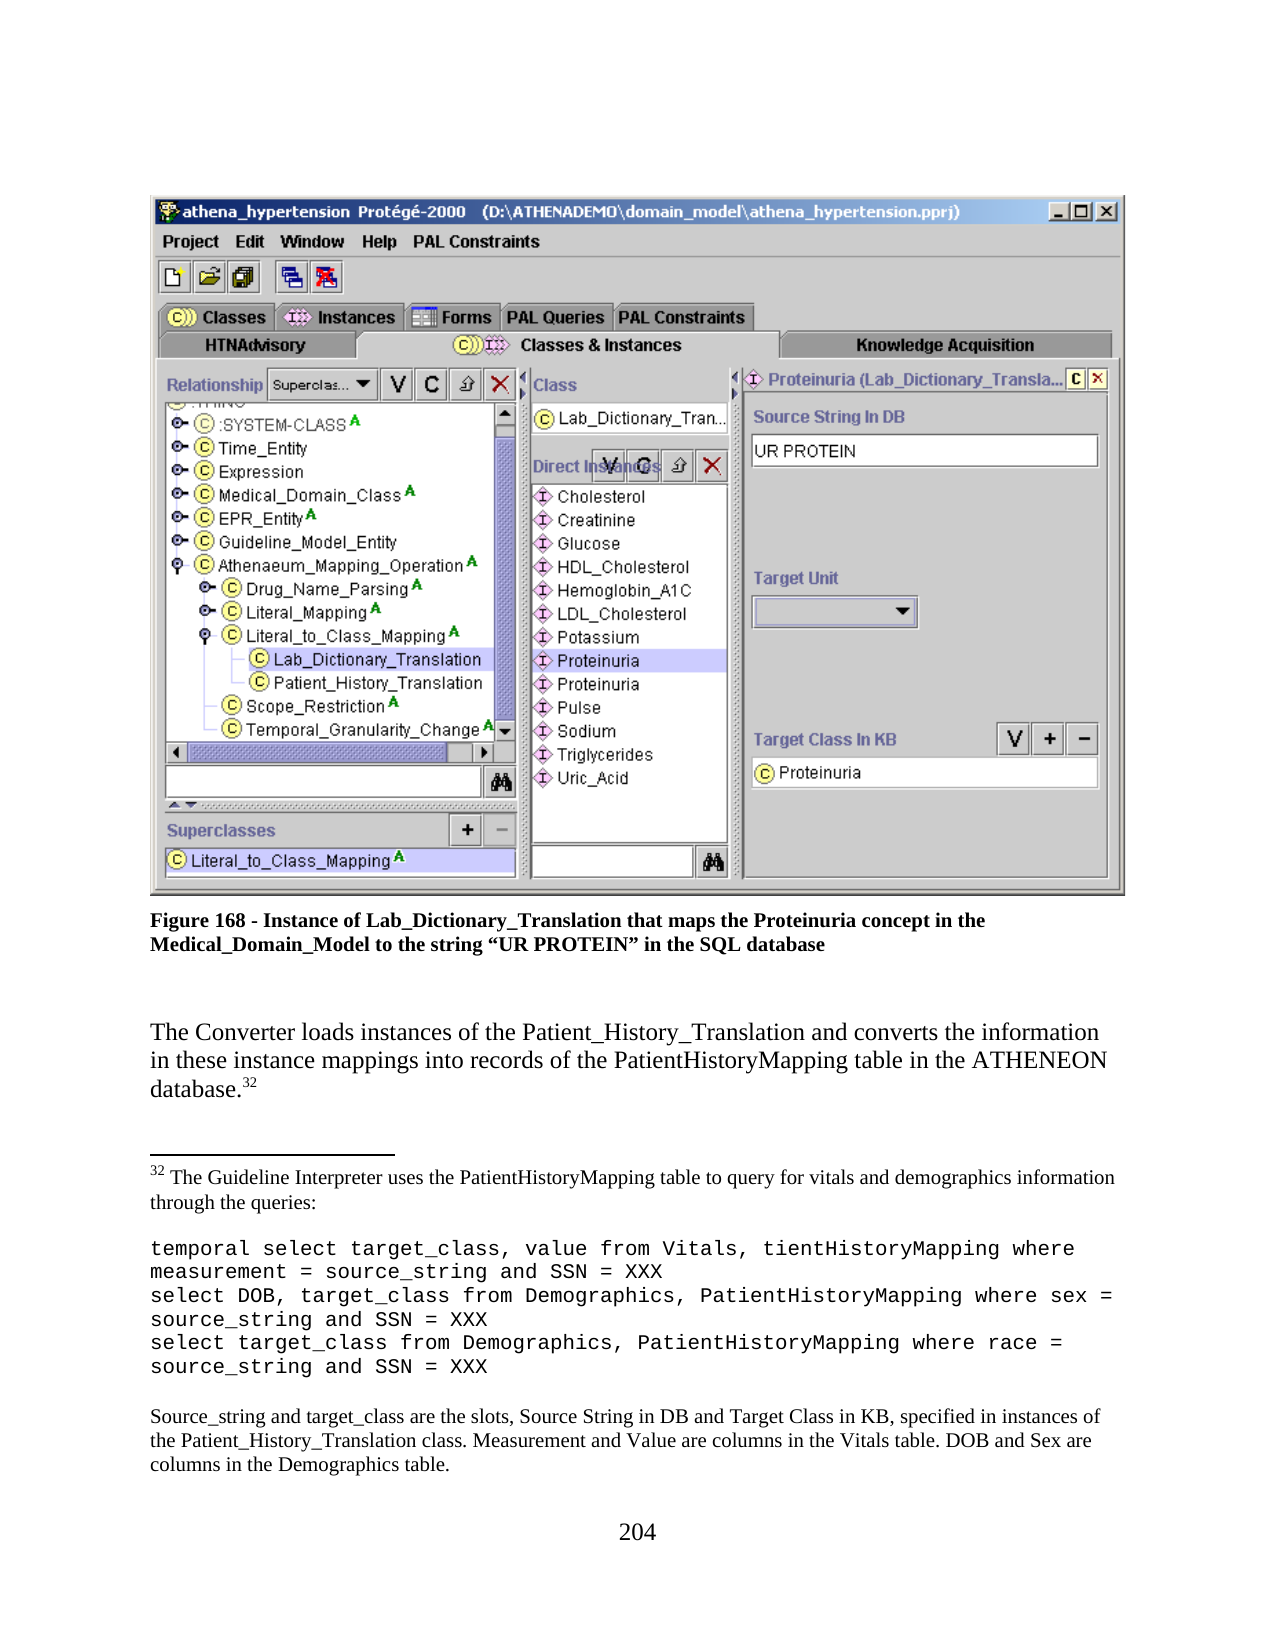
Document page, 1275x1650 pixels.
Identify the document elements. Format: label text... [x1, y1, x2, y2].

text The Converter loads instances of the Patient_History_Translation and converts the information in these instance mappings into records of the PatientHistoryMapping table in the ATHENEON database. [150, 1017, 1125, 1103]
text Figure - Instance of Lab_Dictionary_Translation that maps the Proteinuria concept in the Medical_Domain_Model to the string “ PROTEIN” in the SQL database [150, 908, 1125, 956]
picture [150, 195, 1125, 896]
